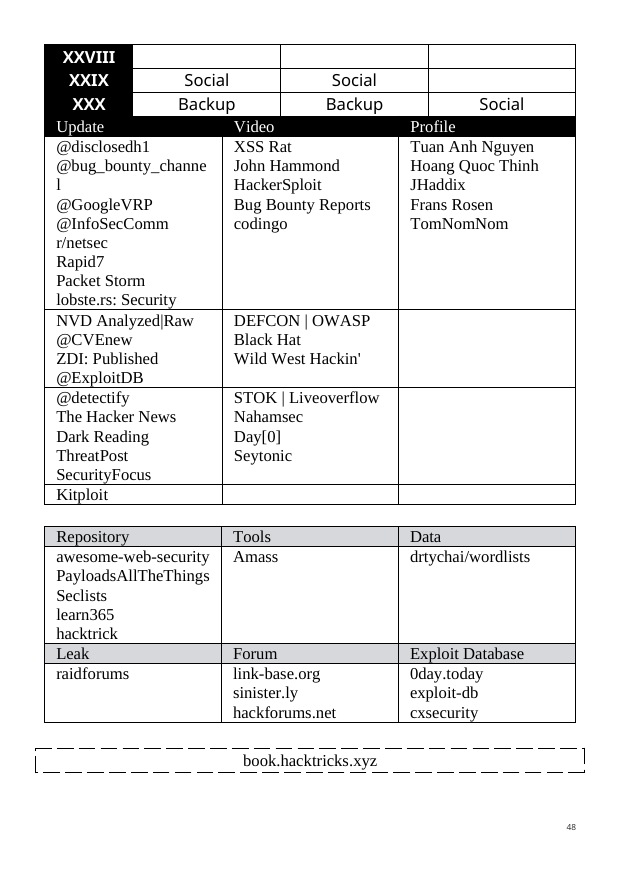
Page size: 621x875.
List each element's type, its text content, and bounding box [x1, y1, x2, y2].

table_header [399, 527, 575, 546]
table_cell Video [223, 117, 398, 136]
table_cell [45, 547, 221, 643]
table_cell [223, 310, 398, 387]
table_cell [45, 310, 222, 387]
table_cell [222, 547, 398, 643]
table_cell XXVIII [45, 45, 132, 68]
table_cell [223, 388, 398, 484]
table_cell [133, 45, 280, 68]
table_cell XXIX [45, 69, 132, 92]
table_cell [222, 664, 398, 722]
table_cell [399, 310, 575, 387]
table_cell [429, 69, 575, 92]
table_cell Profile [399, 117, 575, 136]
table_cell [281, 45, 428, 68]
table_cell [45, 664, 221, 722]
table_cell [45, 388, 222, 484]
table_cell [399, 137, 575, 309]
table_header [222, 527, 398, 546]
table_cell [429, 45, 575, 68]
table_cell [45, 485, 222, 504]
text book.hacktricks.xyz [35, 748, 585, 773]
table_cell Backup [281, 93, 428, 116]
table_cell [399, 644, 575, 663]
table_cell XXX [45, 93, 132, 116]
table_cell Social [281, 69, 428, 92]
table_cell Backup [133, 93, 280, 116]
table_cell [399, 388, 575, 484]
table_cell Social [429, 93, 575, 116]
table_cell @disclosedh1 @bug_bounty_channel @GoogleVRP @InfoSecComm r/netsec Rapid7 Packet Storm lobste.rs: Security [45, 137, 222, 309]
table_cell Social [133, 69, 280, 92]
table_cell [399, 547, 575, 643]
table_cell Update [45, 117, 222, 136]
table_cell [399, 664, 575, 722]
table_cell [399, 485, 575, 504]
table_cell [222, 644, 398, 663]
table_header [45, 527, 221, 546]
table_cell XSS Rat John Hammond HackerSploit Bug Bounty Reports codingo [223, 137, 398, 309]
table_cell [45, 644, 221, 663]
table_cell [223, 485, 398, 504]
